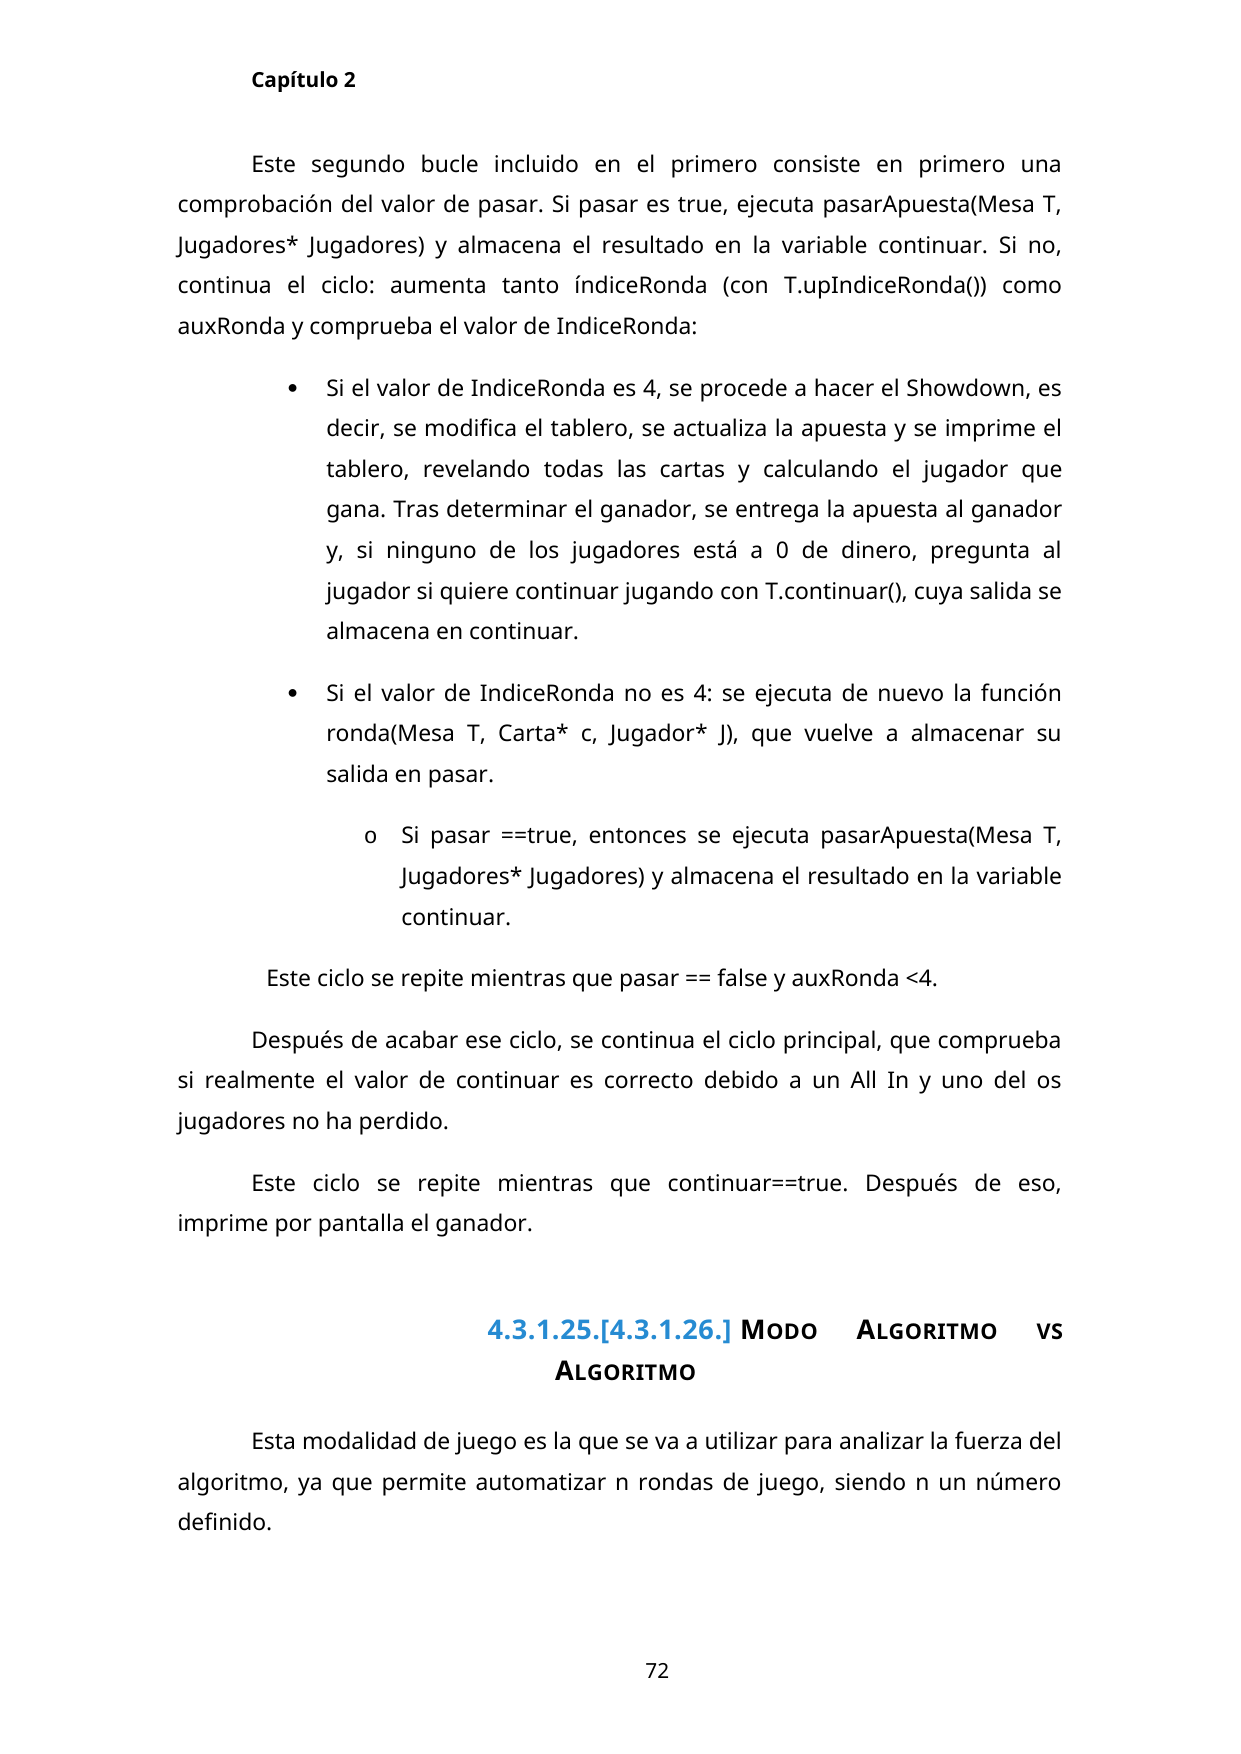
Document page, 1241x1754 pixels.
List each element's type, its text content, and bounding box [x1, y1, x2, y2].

list Si pasar ==true, entonces se ejecuta pasarApuesta(Mesa T, Jugadores* Jugadores) y almacena el resultado en la variable continuar. [363, 819, 1063, 932]
subtitle Modo Algoritmo vs Algoritmo [487, 1310, 1063, 1389]
text Esta modalidad de juego es la que se va a utilizar para analizar la fuerza del algoritmo, ya que permite automatizar n rondas de juego, siendo n un número definido. [177, 1425, 1063, 1537]
text Después de acabar ese ciclo, se continua el ciclo principal, que comprueba si realmente el valor de continuar es correcto debido a un All In y uno del os jugadores no ha perdido. [177, 1024, 1063, 1136]
text Este ciclo se repite mientras que pasar == false y auxRonda <4. [177, 962, 1063, 993]
list Si el valor de IndiceRonda no es 4: se ejecuta de nuevo la función ronda(Mesa T, Carta* c, Jugador* J), que vuelve a almacenar su salida en pasar. [288, 677, 1063, 789]
list Si el valor de IndiceRonda es 4, se procede a hacer el Showdown, es decir, se modifica el tablero, se actualiza la apuesta y se imprime el tablero, revelando todas las cartas y calculando el jugador que gana. Tras determinar el ganador, se entrega la apuesta al ganador y, si ninguno de los jugadores está a 0 de dinero, pregunta al jugador si quiere continuar jugando con T.continuar(), cuya salida se almacena en continuar. [288, 372, 1063, 647]
text Este segundo bucle incluido en el primero consiste en primero una comprobación del valor de pasar. Si pasar es true, ejecuta pasarApuesta(Mesa T, Jugadores* Jugadores) y almacena el resultado en la variable continuar. Si no, continua el ciclo: aumenta tanto índiceRonda (con T.upIndiceRonda()) como auxRonda y comprueba el valor de IndiceRonda: [177, 148, 1063, 341]
text Este ciclo se repite mientras que continuar==true. Después de eso, imprime por pantalla el ganador. [177, 1166, 1063, 1238]
